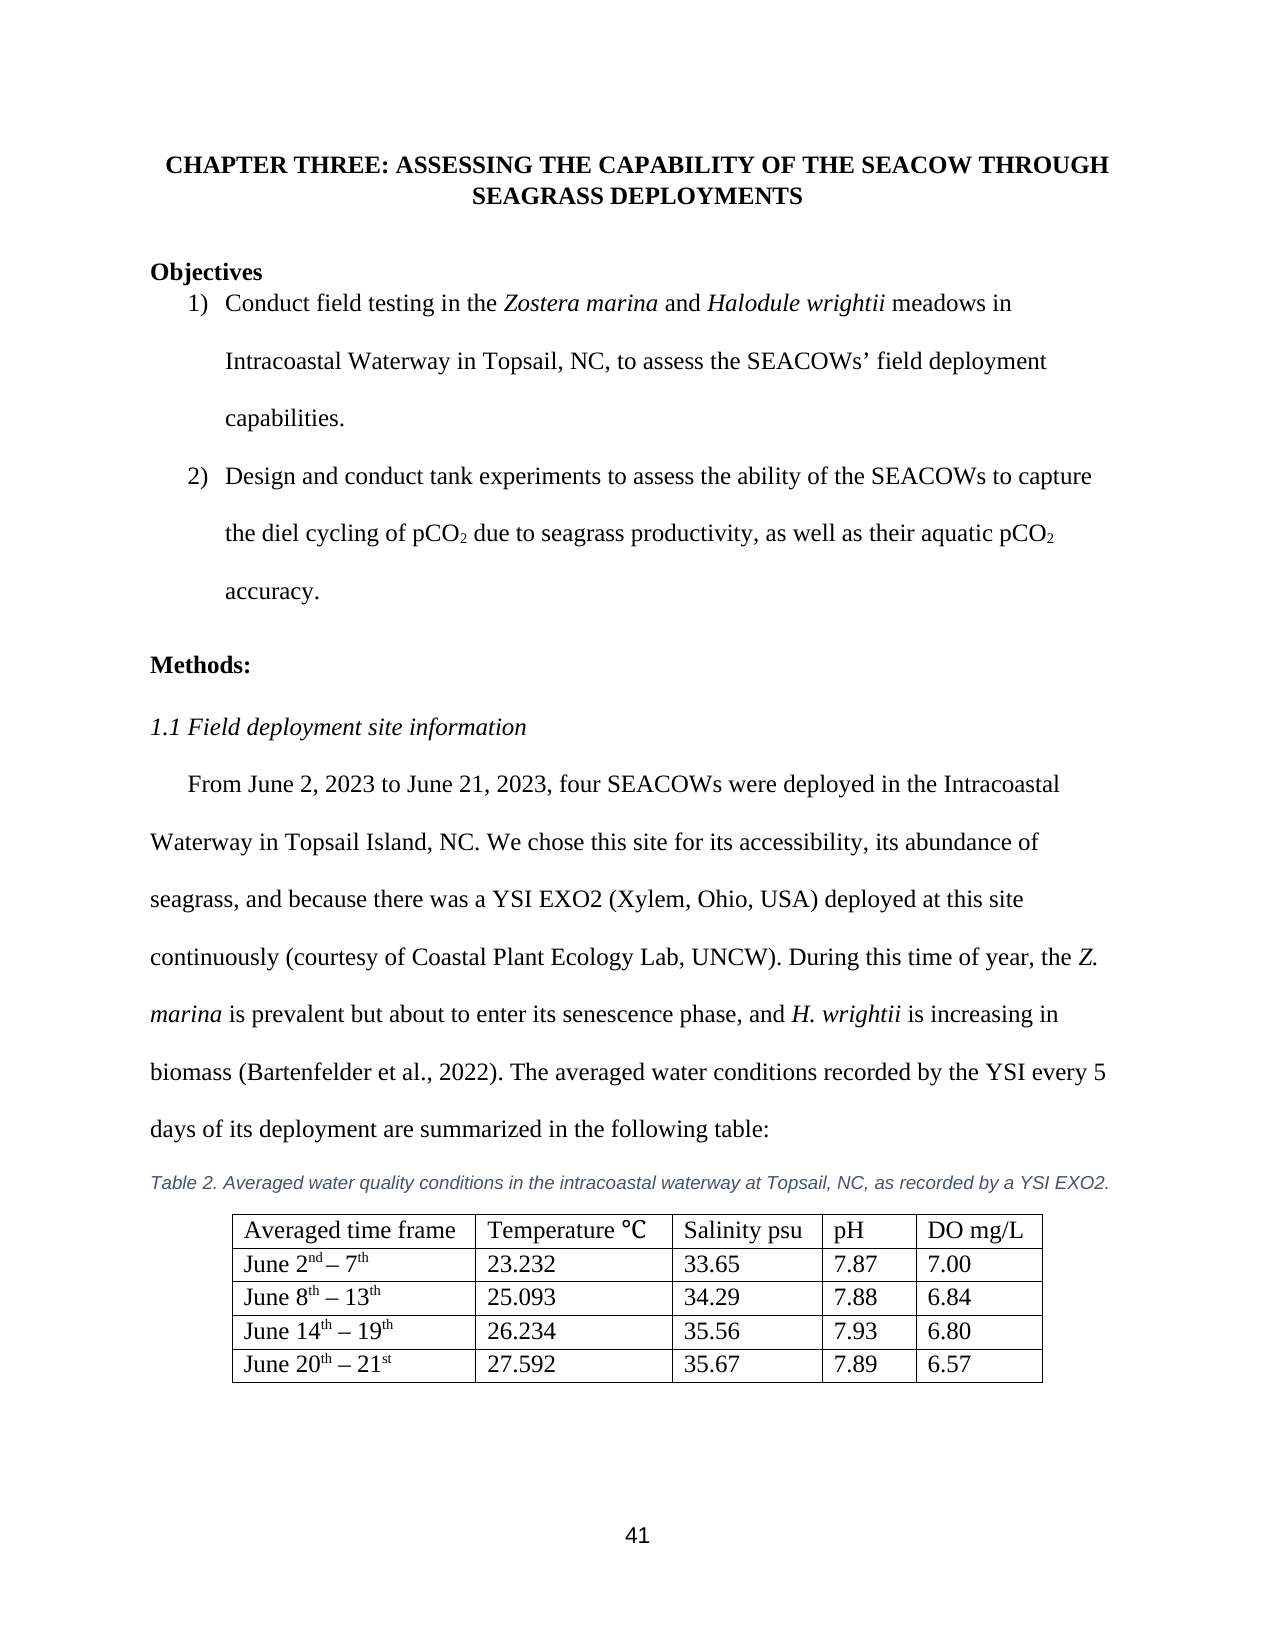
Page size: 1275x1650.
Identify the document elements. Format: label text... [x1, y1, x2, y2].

table_cell 23.232 [476, 1249, 672, 1281]
table_cell 7.00 [917, 1249, 1042, 1281]
table_cell 7.93 [823, 1316, 916, 1348]
table_cell 35.67 [673, 1350, 822, 1382]
table_cell 27.592 [476, 1350, 672, 1382]
list Conduct field testing in the Zostera marina and Halodule wrightii meadows in Intracoastal Waterway in Topsail, NC, to assess the SEACOWs’ field deployment capabilities. [187, 288, 1125, 432]
subtitle Objectives [150, 257, 1125, 286]
table_header Salinity psu [673, 1215, 822, 1248]
table_cell 7.87 [823, 1249, 916, 1281]
table_cell 6.84 [917, 1282, 1042, 1315]
table_cell 26.234 [476, 1316, 672, 1348]
table_header DO mg/L [917, 1215, 1042, 1248]
text From June 2, 2023 to June 21, 2023, four SEACOWs were deployed in the Intracoastal Waterway in Topsail Island, NC. We chose this site for its accessibility, its abundance of seagrass, and because there was a YSI EXO2 (Xylem, Ohio, USA) deployed at this site continuously (courtesy of Coastal Plant Ecology Lab, UNCW). During this time of year, the Z. marina is prevalent but about to enter its senescence phase, and H. wrightii is increasing in biomass (Bartenfelder et al., 2022). The averaged water conditions recorded by the YSI every 5 days of its deployment are summarized in the following table: [150, 769, 1125, 1143]
table_cell 6.57 [917, 1350, 1042, 1382]
table_header Averaged time frame [233, 1215, 475, 1248]
table_cell June 20th – 21st [233, 1350, 475, 1382]
table_cell 7.88 [823, 1282, 916, 1315]
table_cell June 14th – 19th [233, 1316, 475, 1348]
table_cell 6.80 [917, 1316, 1042, 1348]
table_cell 7.89 [823, 1350, 916, 1382]
table_cell 25.093 [476, 1282, 672, 1315]
table_cell June 8th – 13th [233, 1282, 475, 1315]
subtitle Field deployment site information [150, 712, 1125, 740]
table_cell 35.56 [673, 1316, 822, 1348]
subtitle CHAPTER THREE: ASSESSING THE CAPABILITY OF THE SEACOW THROUGH SEAGRASS DEPLOYMENTS [150, 150, 1125, 210]
list Design and conduct tank experiments to assess the ability of the SEACOWs to capture the diel cycling of pCO2 due to seagrass productivity, as well as their aquatic pCO2 accuracy. [187, 461, 1125, 604]
subtitle Methods: [150, 650, 1125, 679]
table_cell 33.65 [673, 1249, 822, 1281]
table_header pH [823, 1215, 916, 1248]
table_cell 34.29 [673, 1282, 822, 1315]
table_cell June 2nd – 7th [233, 1249, 475, 1281]
table_header Temperature ℃ [476, 1215, 672, 1248]
